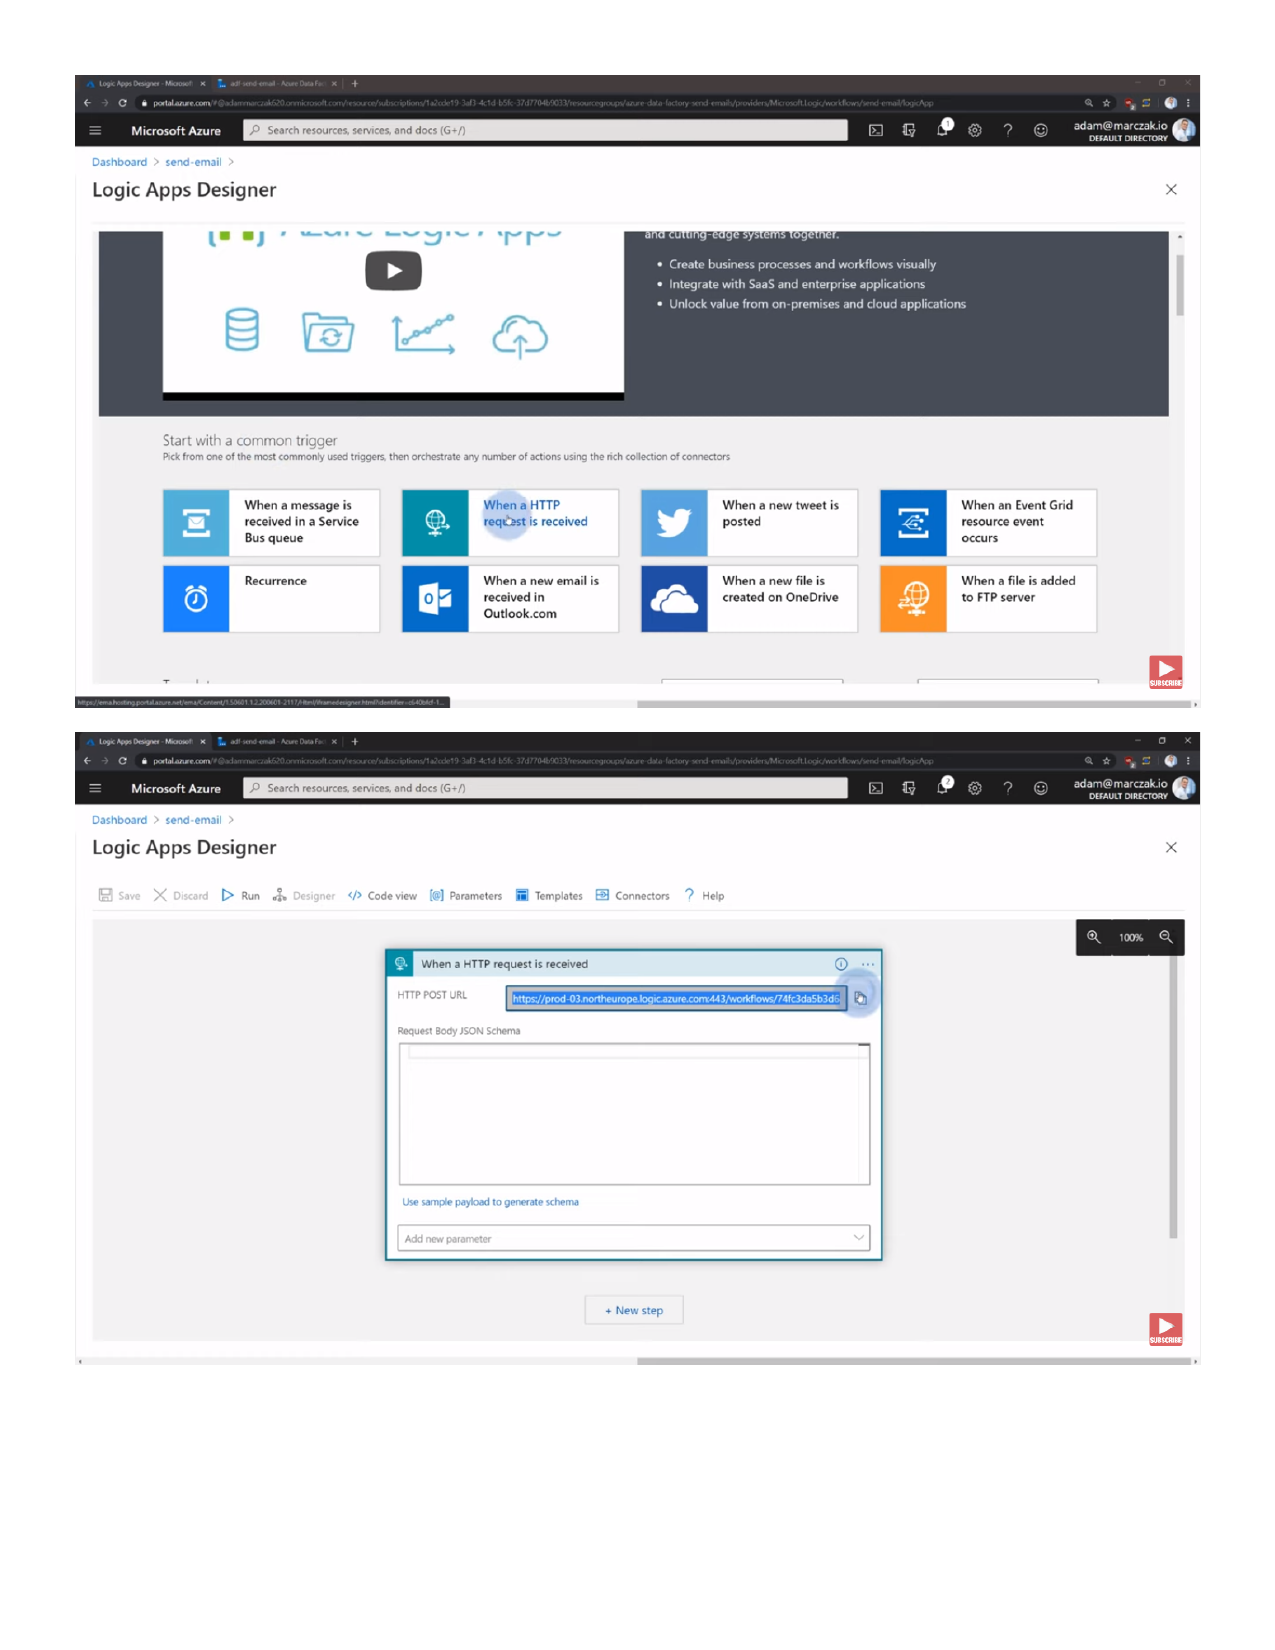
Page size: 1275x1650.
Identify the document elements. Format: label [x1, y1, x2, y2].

picture [75, 732, 1200, 1365]
picture [75, 75, 1200, 708]
